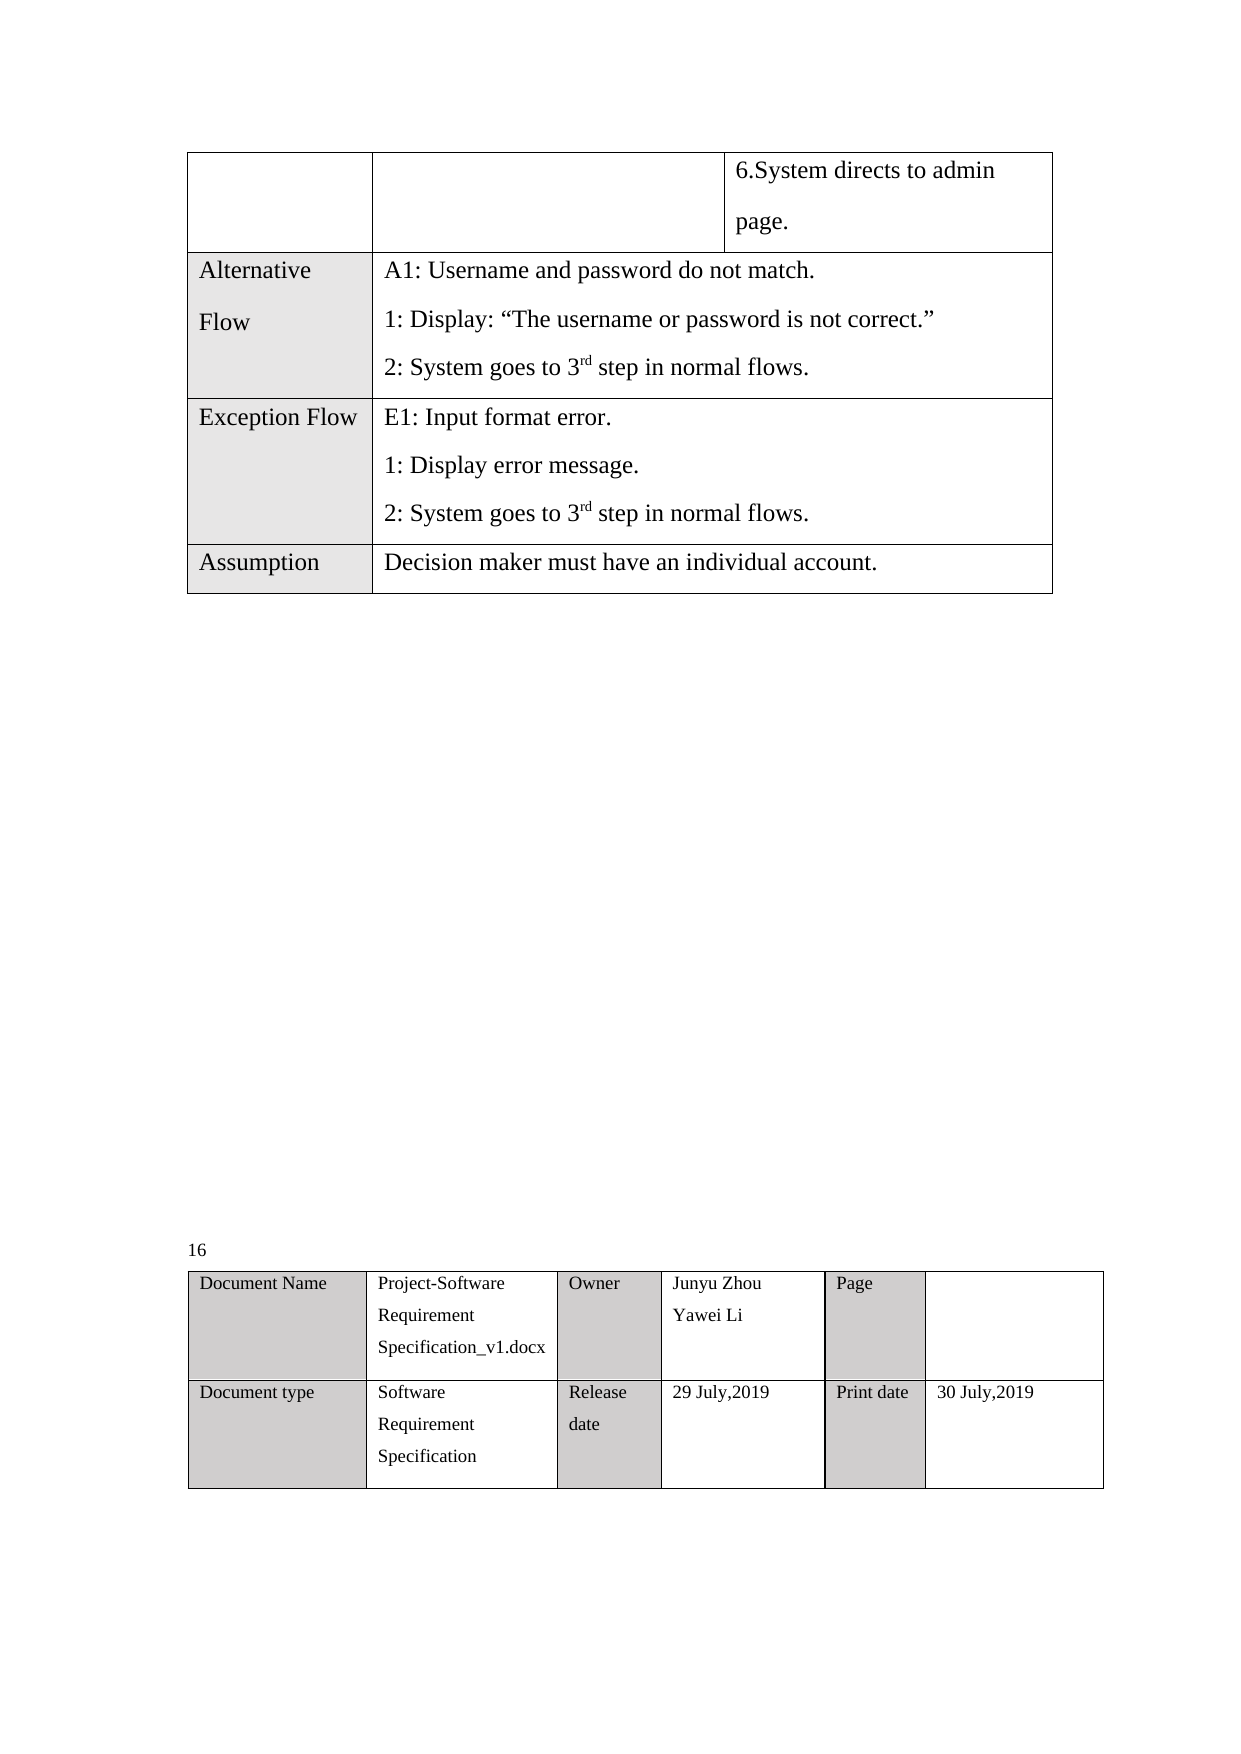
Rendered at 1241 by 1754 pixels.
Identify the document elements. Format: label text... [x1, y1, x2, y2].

table_cell 6.System directs to admin page. [725, 153, 1052, 252]
table_cell [373, 153, 724, 252]
table_cell Exception Flow [188, 399, 372, 544]
table_cell [188, 153, 372, 252]
table_cell A1: Username and password do not match. 1: Display: “The username or password is not correct.” 2: System goes to 3rd step in normal flows. [373, 253, 1052, 398]
table_cell Alternative Flow [188, 253, 372, 398]
table_cell Decision maker must have an individual account. [373, 545, 1052, 593]
table_cell Assumption [188, 545, 372, 593]
table_cell E1: Input format error. 1: Display error message. 2: System goes to 3rd step in normal flows. [373, 399, 1052, 544]
